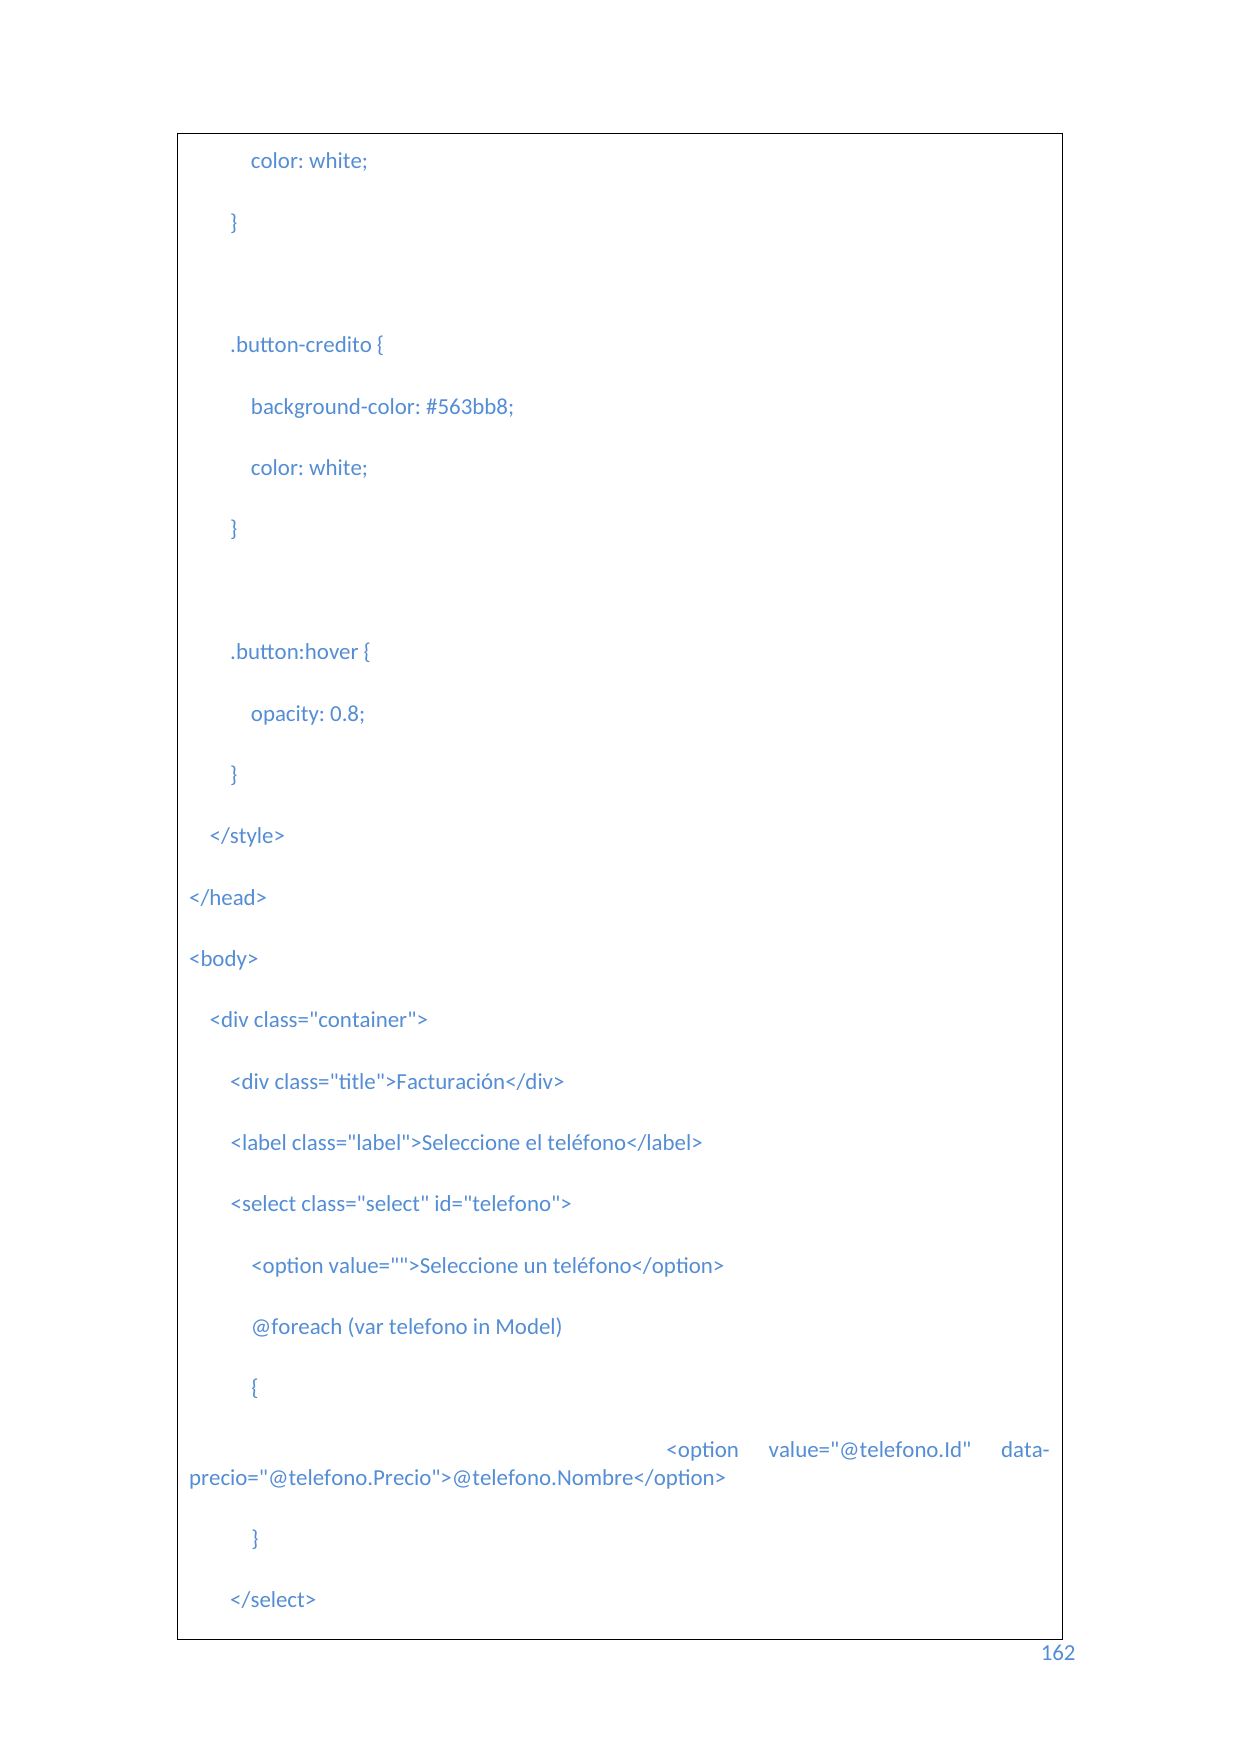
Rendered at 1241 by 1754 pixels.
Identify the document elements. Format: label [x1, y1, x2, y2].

table_header [178, 134, 1062, 1639]
